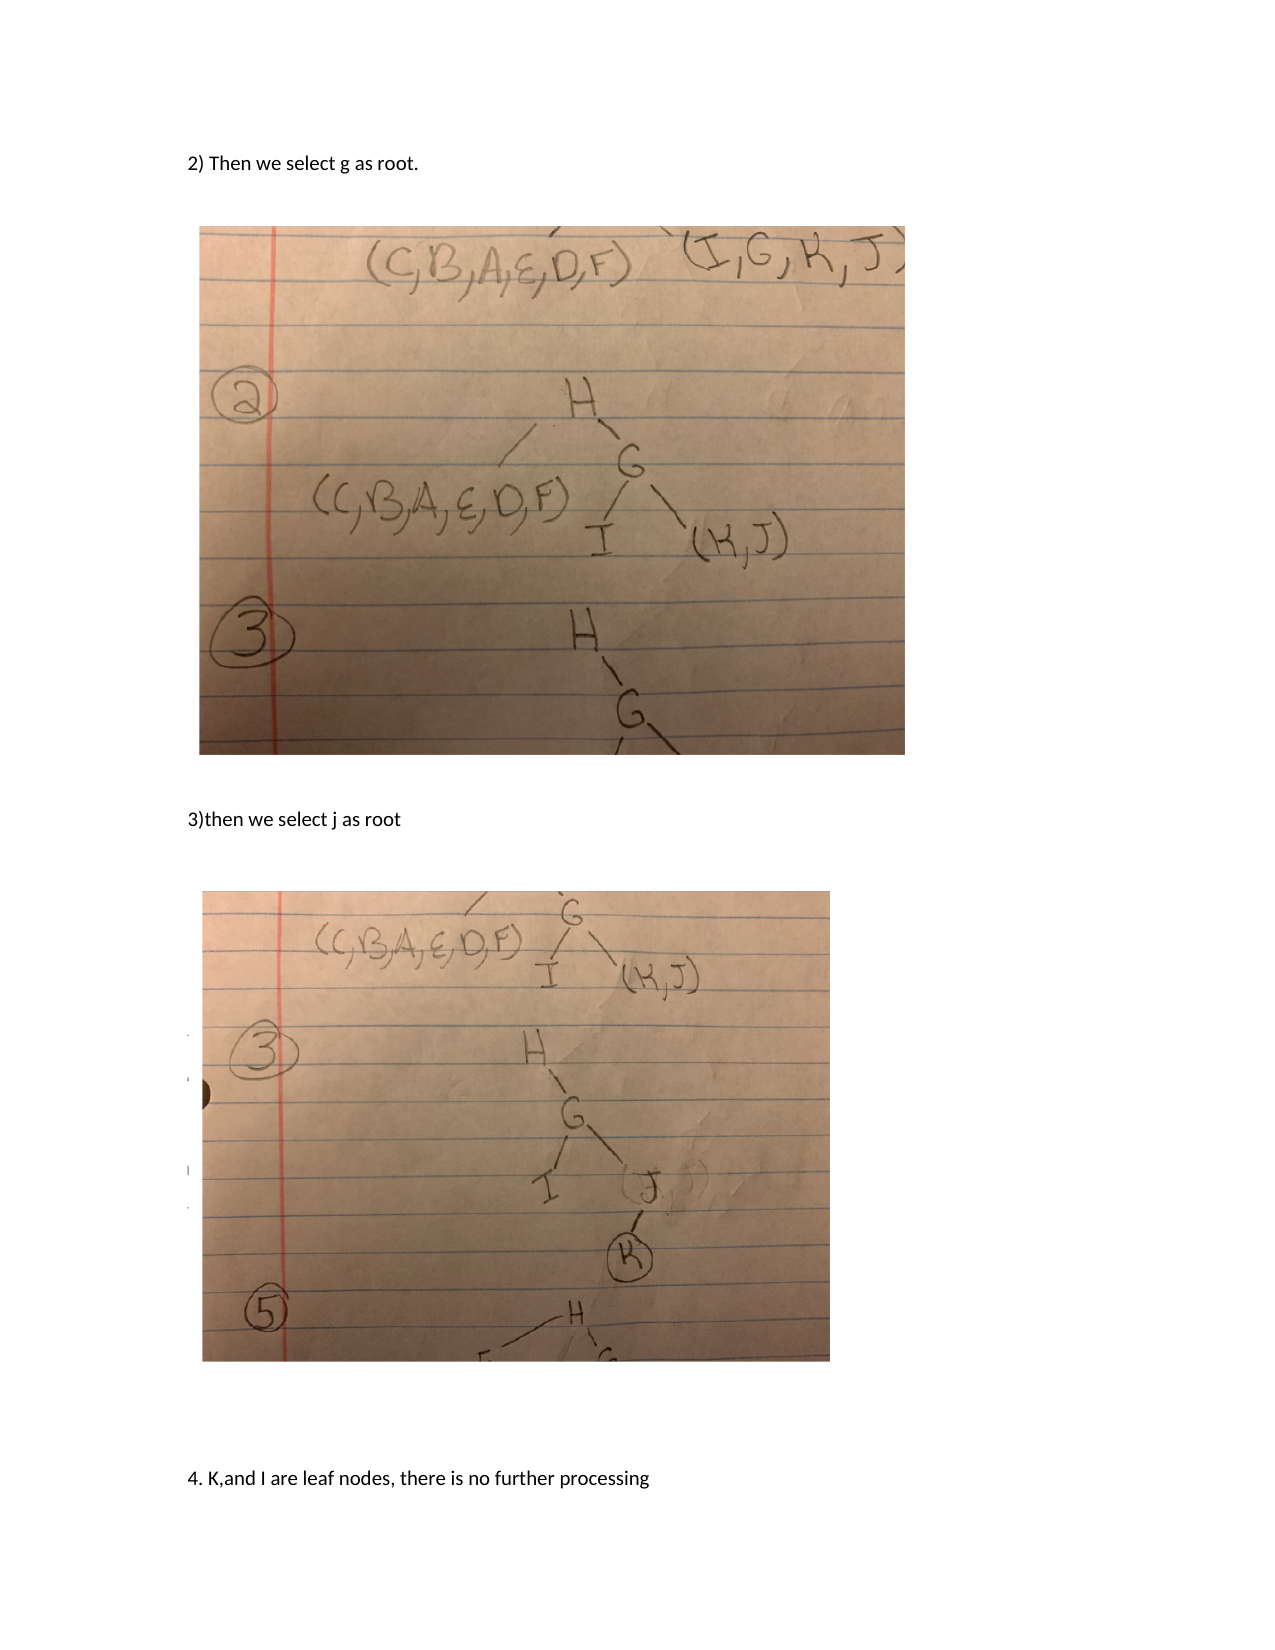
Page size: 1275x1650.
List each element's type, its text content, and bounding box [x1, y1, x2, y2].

picture [187, 176, 920, 777]
picture [187, 861, 852, 1382]
text 3)then we select j as root [187, 806, 1125, 831]
text 4. K,and I are leaf nodes, there is no further processing [187, 1465, 1125, 1491]
